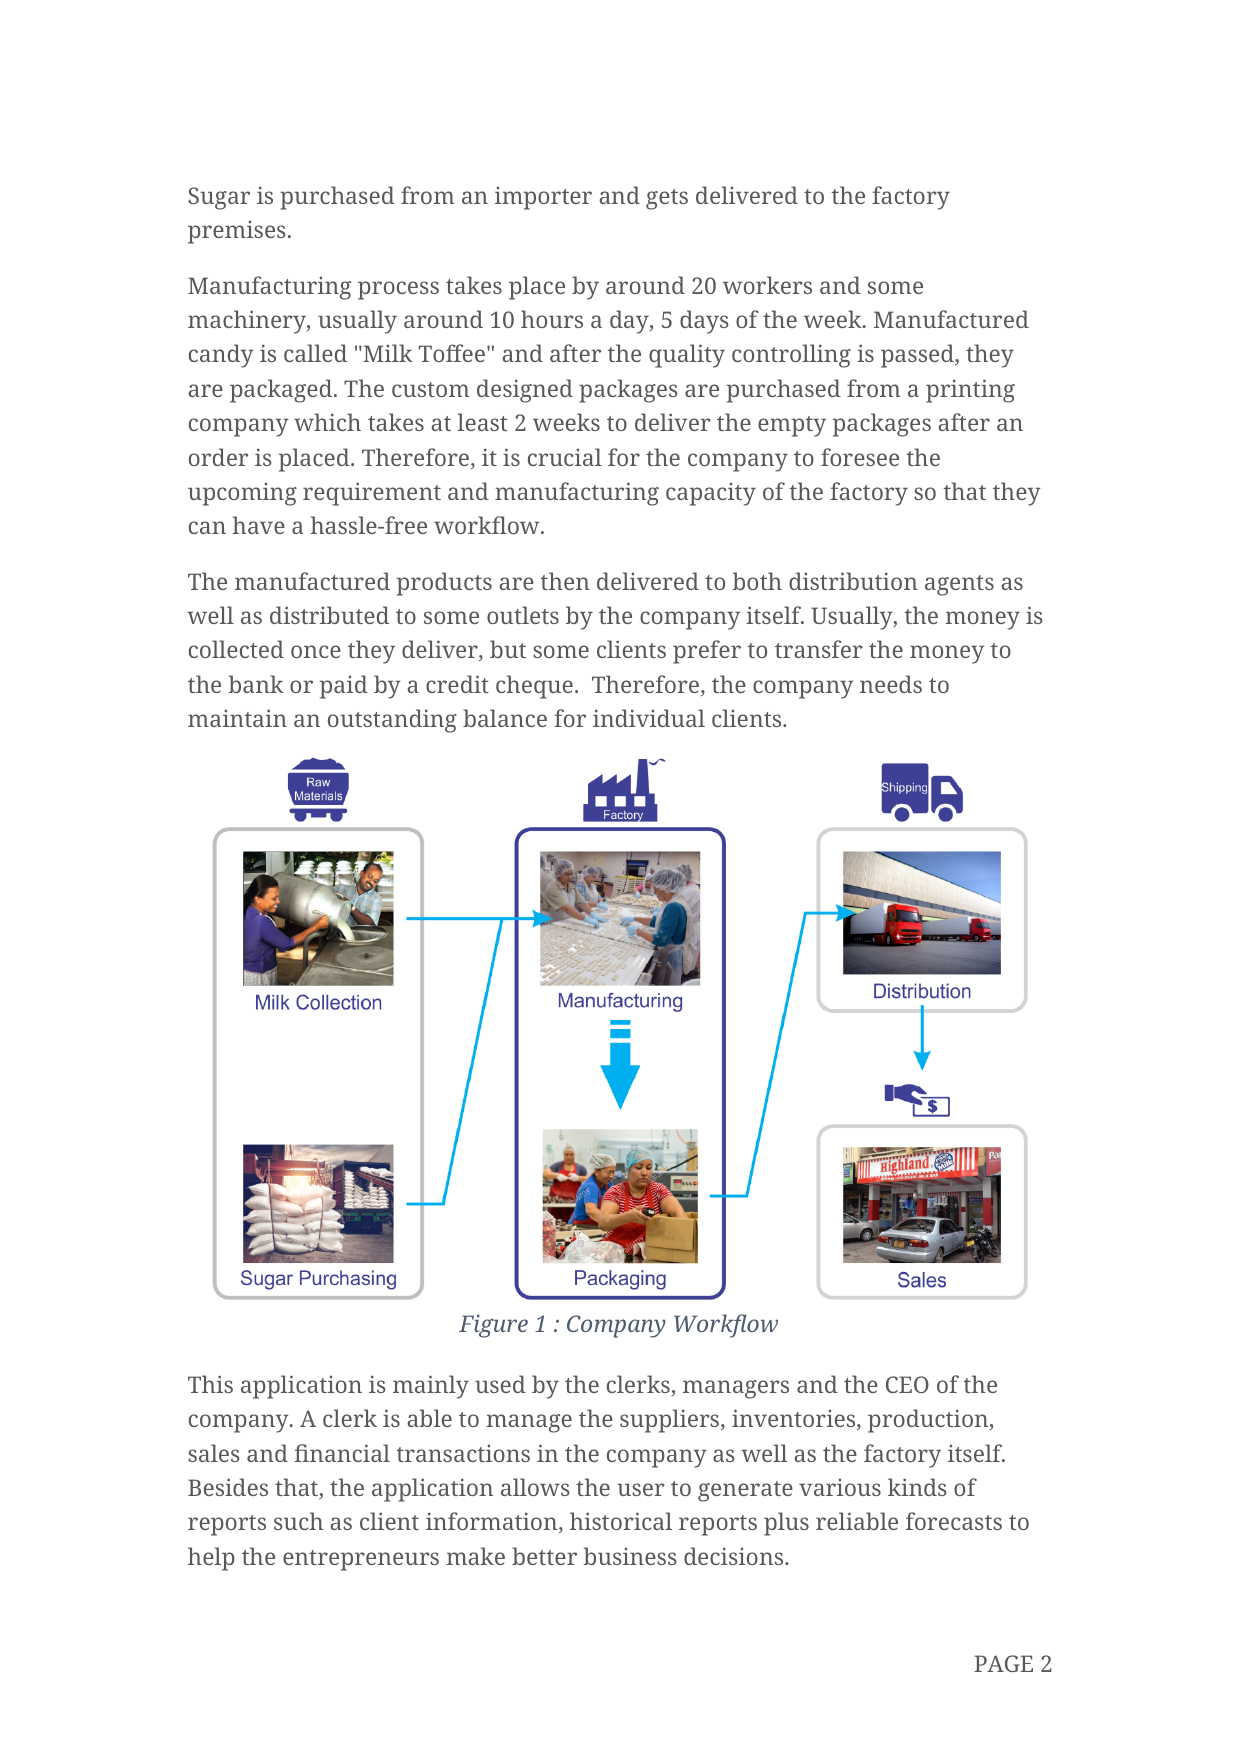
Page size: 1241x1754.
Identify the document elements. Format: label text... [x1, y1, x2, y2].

text Manufacturing process takes place by around 20 workers and some machinery, usually around 10 hours a day, 5 days of the week. Manufactured candy is called "Milk Toffee" and after the quality controlling is passed, they are packaged. The custom designed packages are purchased from a printing company which takes at least 2 weeks to deliver the empty packages after an order is placed. Therefore, it is crucial for the company to foresee the upcoming requirement and manufacturing capacity of the factory so that they can have a hassle-free workflow. [187, 269, 1053, 541]
text Sugar is purchased from an importer and gets delivered to the factory premises. [187, 180, 1053, 246]
picture [212, 757, 1028, 1300]
text The manufactured products are then delivered to both distribution agents as well as distributed to some outlets by the company itself. Usually, the money is collected once they deliver, but some clients prefer to transfer the money to the bank or paid by a credit cheque. Therefore, the company needs to maintain an outstanding balance for individual clients. [187, 565, 1053, 734]
